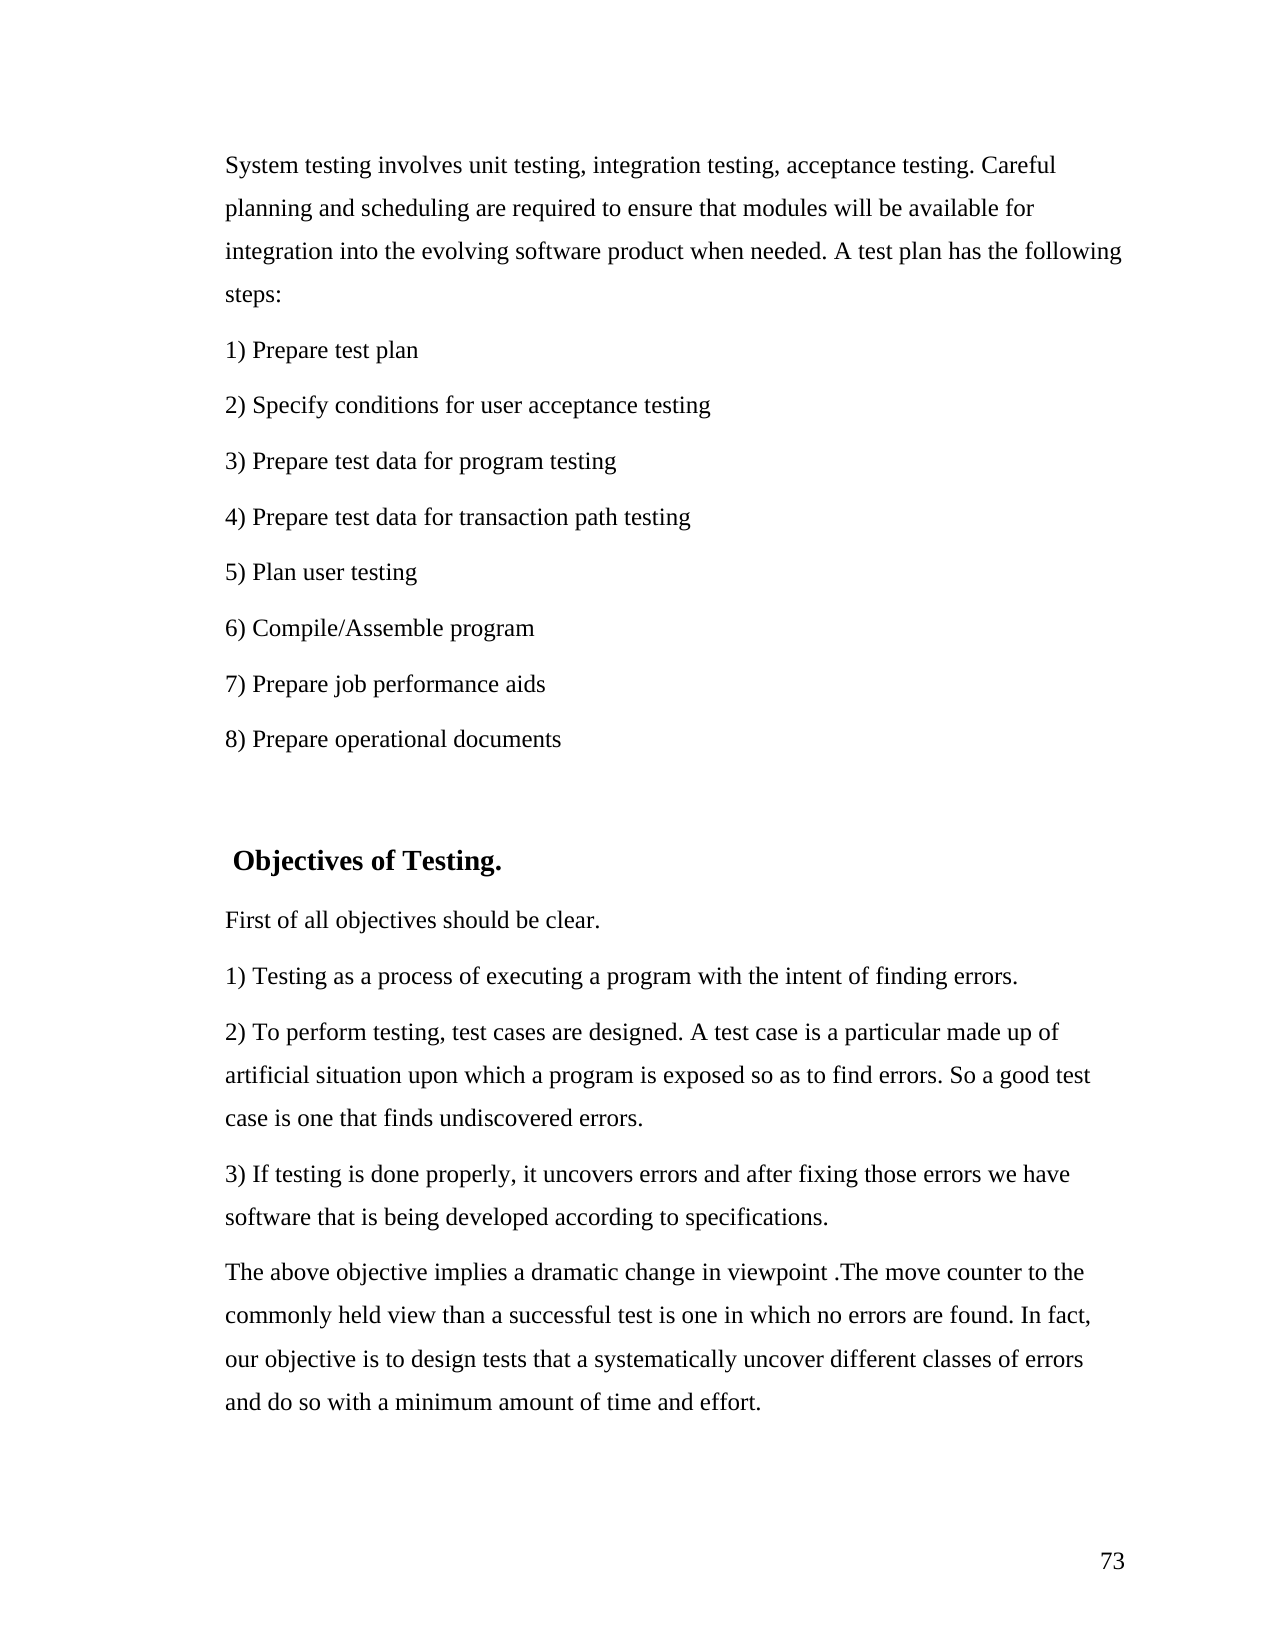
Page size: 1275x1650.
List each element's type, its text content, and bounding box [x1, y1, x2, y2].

text 4) Prepare test data for transaction path testing [225, 502, 1125, 531]
text 8) Prepare operational documents [225, 724, 1125, 753]
text 3) Prepare test data for program testing [225, 446, 1125, 475]
text The above objective implies a dramatic change in viewpoint .The move counter to the commonly held view than a successful test is one in which no errors are found. In fact, our objective is to design tests that a systematically uncover different classes of errors and do so with a minimum amount of time and effort. [225, 1257, 1125, 1416]
text System testing involves unit testing, integration testing, acceptance testing. Careful planning and scheduling are required to ensure that modules will be available for integration into the evolving software product when needed. A test plan has the following steps: [225, 150, 1125, 308]
text 7) Prepare job performance aids [225, 669, 1125, 697]
text Objectives of Testing. [225, 843, 1125, 876]
text 2) Specify conditions for user acceptance testing [225, 391, 1125, 419]
text 5) Plan user testing [225, 557, 1125, 586]
text 1) Prepare test plan [225, 335, 1125, 364]
text 2) To perform testing, test cases are designed. A test case is a particular made up of artificial situation upon which a program is exposed so as to find errors. So a good test case is one that finds undiscovered errors. [225, 1017, 1125, 1132]
text 1) Testing as a process of executing a program with the intent of finding errors. [225, 961, 1125, 990]
text 6) Compile/Assemble program [225, 613, 1125, 642]
text First of all objectives should be clear. [225, 906, 1125, 934]
text 3) If testing is done properly, it uncovers errors and after fixing those errors we have software that is being developed according to specifications. [225, 1159, 1125, 1231]
